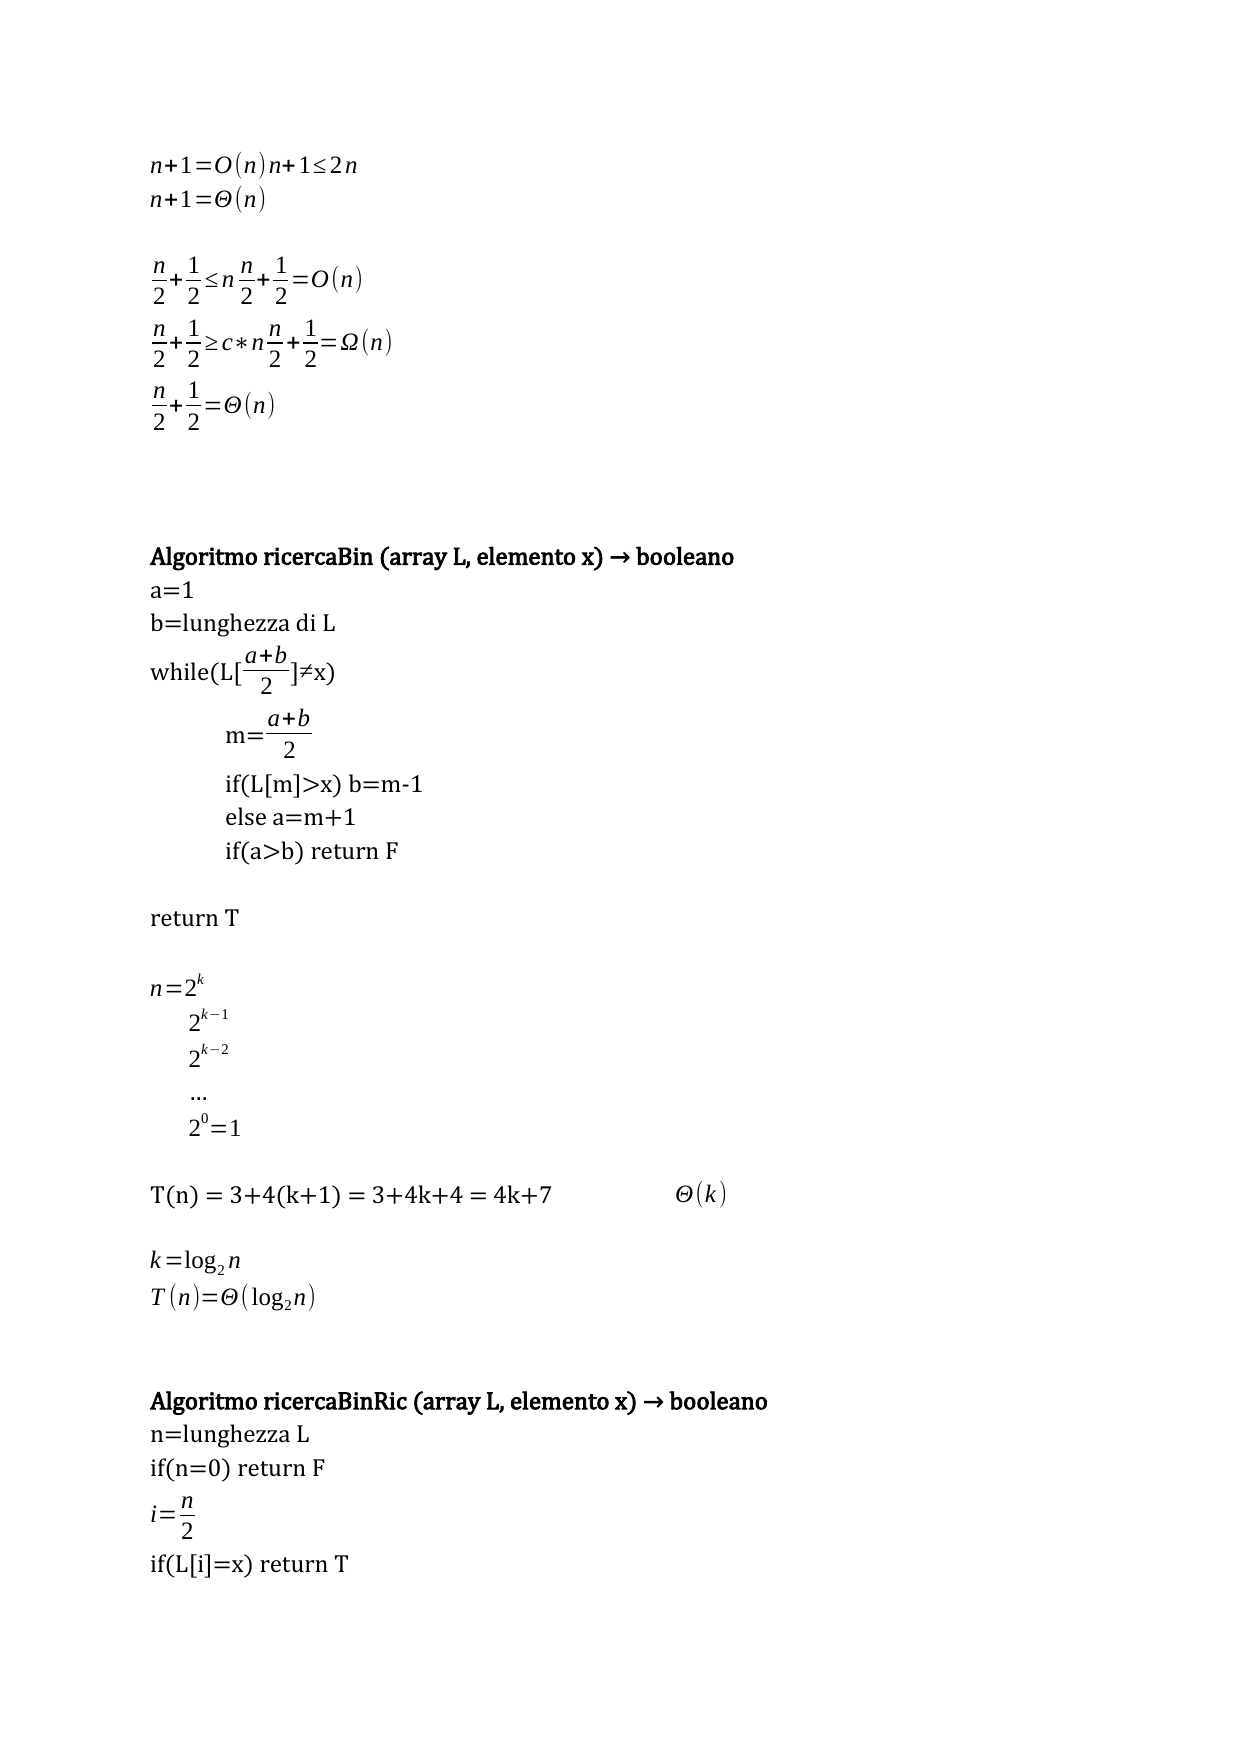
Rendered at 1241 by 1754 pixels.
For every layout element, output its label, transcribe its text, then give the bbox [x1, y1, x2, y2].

text T(n) = 3+4(k+1) = 3+4k+4 = 4k+7 [150, 1179, 1090, 1209]
text else a=m+1 [150, 802, 1090, 831]
text return T [150, 903, 1090, 932]
text … [150, 1076, 1090, 1106]
text a=1 [150, 574, 1090, 604]
text n=lunghezza L [150, 1419, 1090, 1448]
text if(n=0) return F [150, 1453, 1090, 1482]
text Algoritmo ricercaBin (array L, elemento x) → booleano [150, 541, 1090, 570]
text if(a>b) return F [150, 836, 1090, 865]
text b=lunghezza di L [150, 608, 1090, 637]
text m= [150, 705, 1090, 764]
text if(L[i]=x) return T [150, 1549, 1090, 1578]
text while(L[]x) [150, 642, 1090, 701]
text Algoritmo ricercaBinRic (array L, elemento x) → booleano [150, 1385, 1090, 1415]
text if(L[m]>x) b=m-1 [150, 768, 1090, 798]
